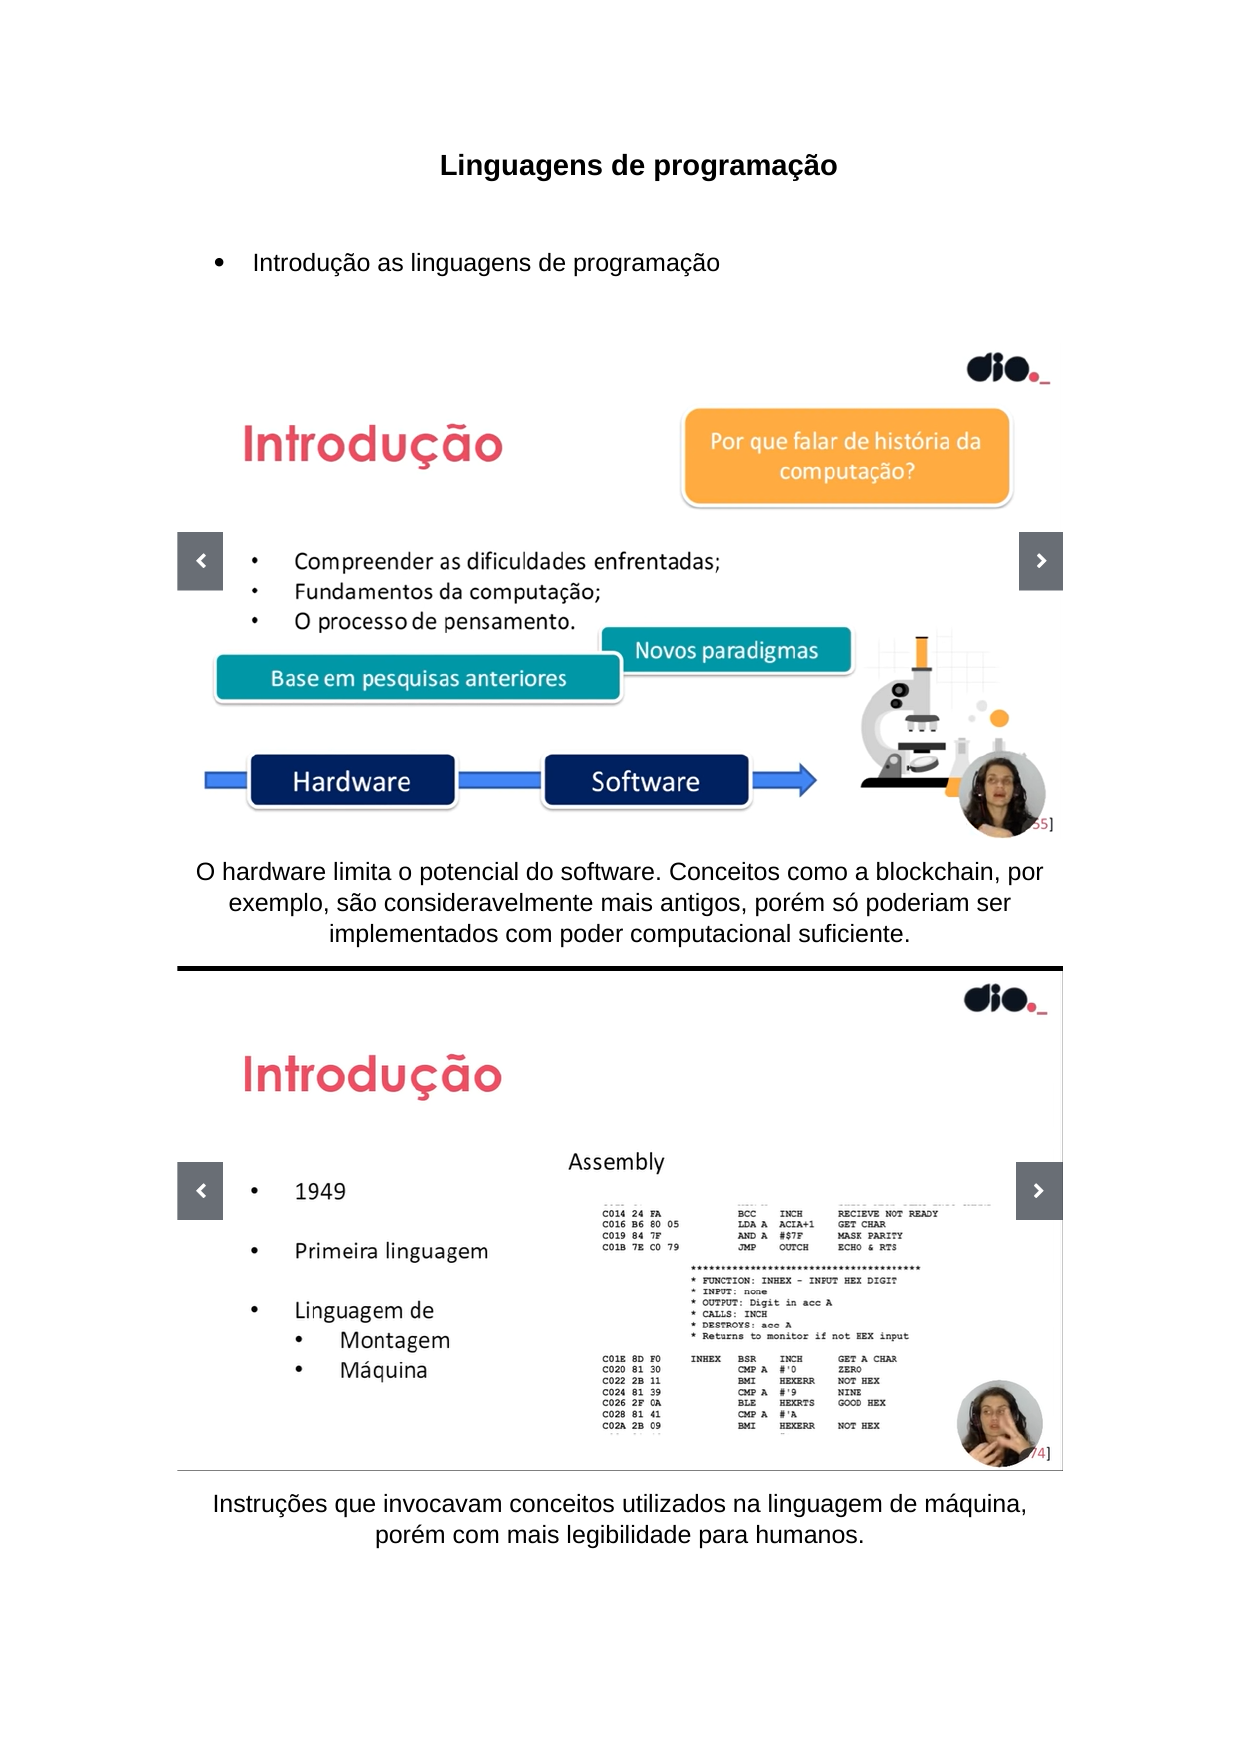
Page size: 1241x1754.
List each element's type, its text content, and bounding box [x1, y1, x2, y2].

text Linguagens de programação [215, 148, 1063, 181]
text O hardware limita o potencial do software. Conceitos como a blockchain, por exemplo, são consideravelmente mais antigos, porém só poderiam ser implementados com poder computacional suficiente. [177, 857, 1063, 948]
picture [177, 966, 1063, 1471]
text Instruções que invocavam conceitos utilizados na linguagem de máquina, porém com mais legibilidade para humanos. [177, 1489, 1063, 1549]
picture [177, 343, 1063, 839]
list Introdução as linguagens de programação [215, 248, 1063, 277]
